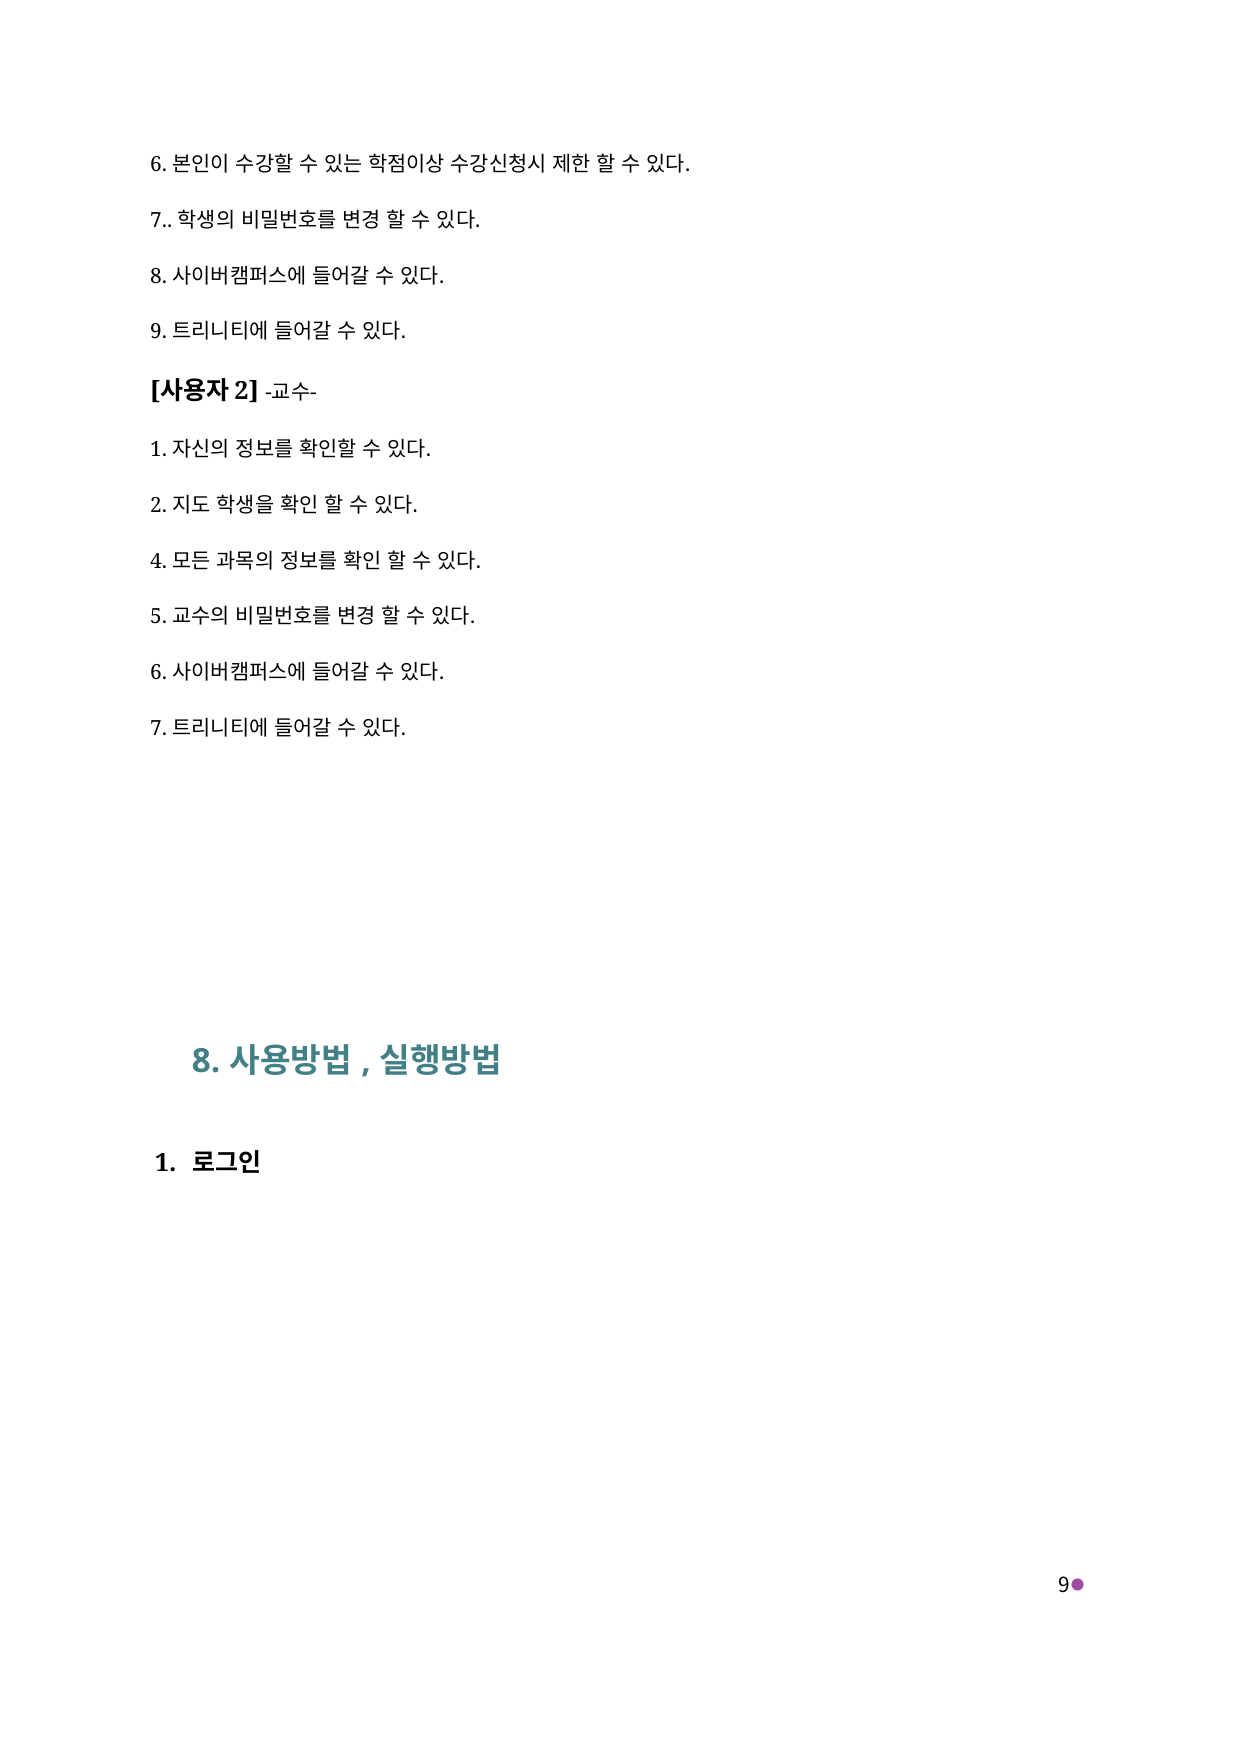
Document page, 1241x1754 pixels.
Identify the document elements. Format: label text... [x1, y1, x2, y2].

text 9. 트리니티에 들어갈 수 있다. [150, 314, 1090, 345]
text 4. 모든 과목의 정보를 확인 할 수 있다. [150, 544, 1090, 574]
subtitle 사용방법 , 실행방법 [192, 1034, 1090, 1082]
text 7.. 학생의 비밀번호를 변경 할 수 있다. [150, 203, 1090, 234]
list 로그인 [155, 1143, 1090, 1179]
text 6. 본인이 수강할 수 있는 학점이상 수강신청시 제한 할 수 있다. [150, 148, 1090, 178]
text 2. 지도 학생을 확인 할 수 있다. [150, 488, 1090, 519]
text 1. 자신의 정보를 확인할 수 있다. [150, 433, 1090, 463]
text 5. 교수의 비밀번호를 변경 할 수 있다. [150, 599, 1090, 630]
text 7. 트리니티에 들어갈 수 있다. [150, 711, 1090, 741]
text [사용자2] -교수- [150, 370, 1090, 406]
text 6. 사이버캠퍼스에 들어갈 수 있다. [150, 655, 1090, 686]
text 8. 사이버캠퍼스에 들어갈 수 있다. [150, 259, 1090, 289]
